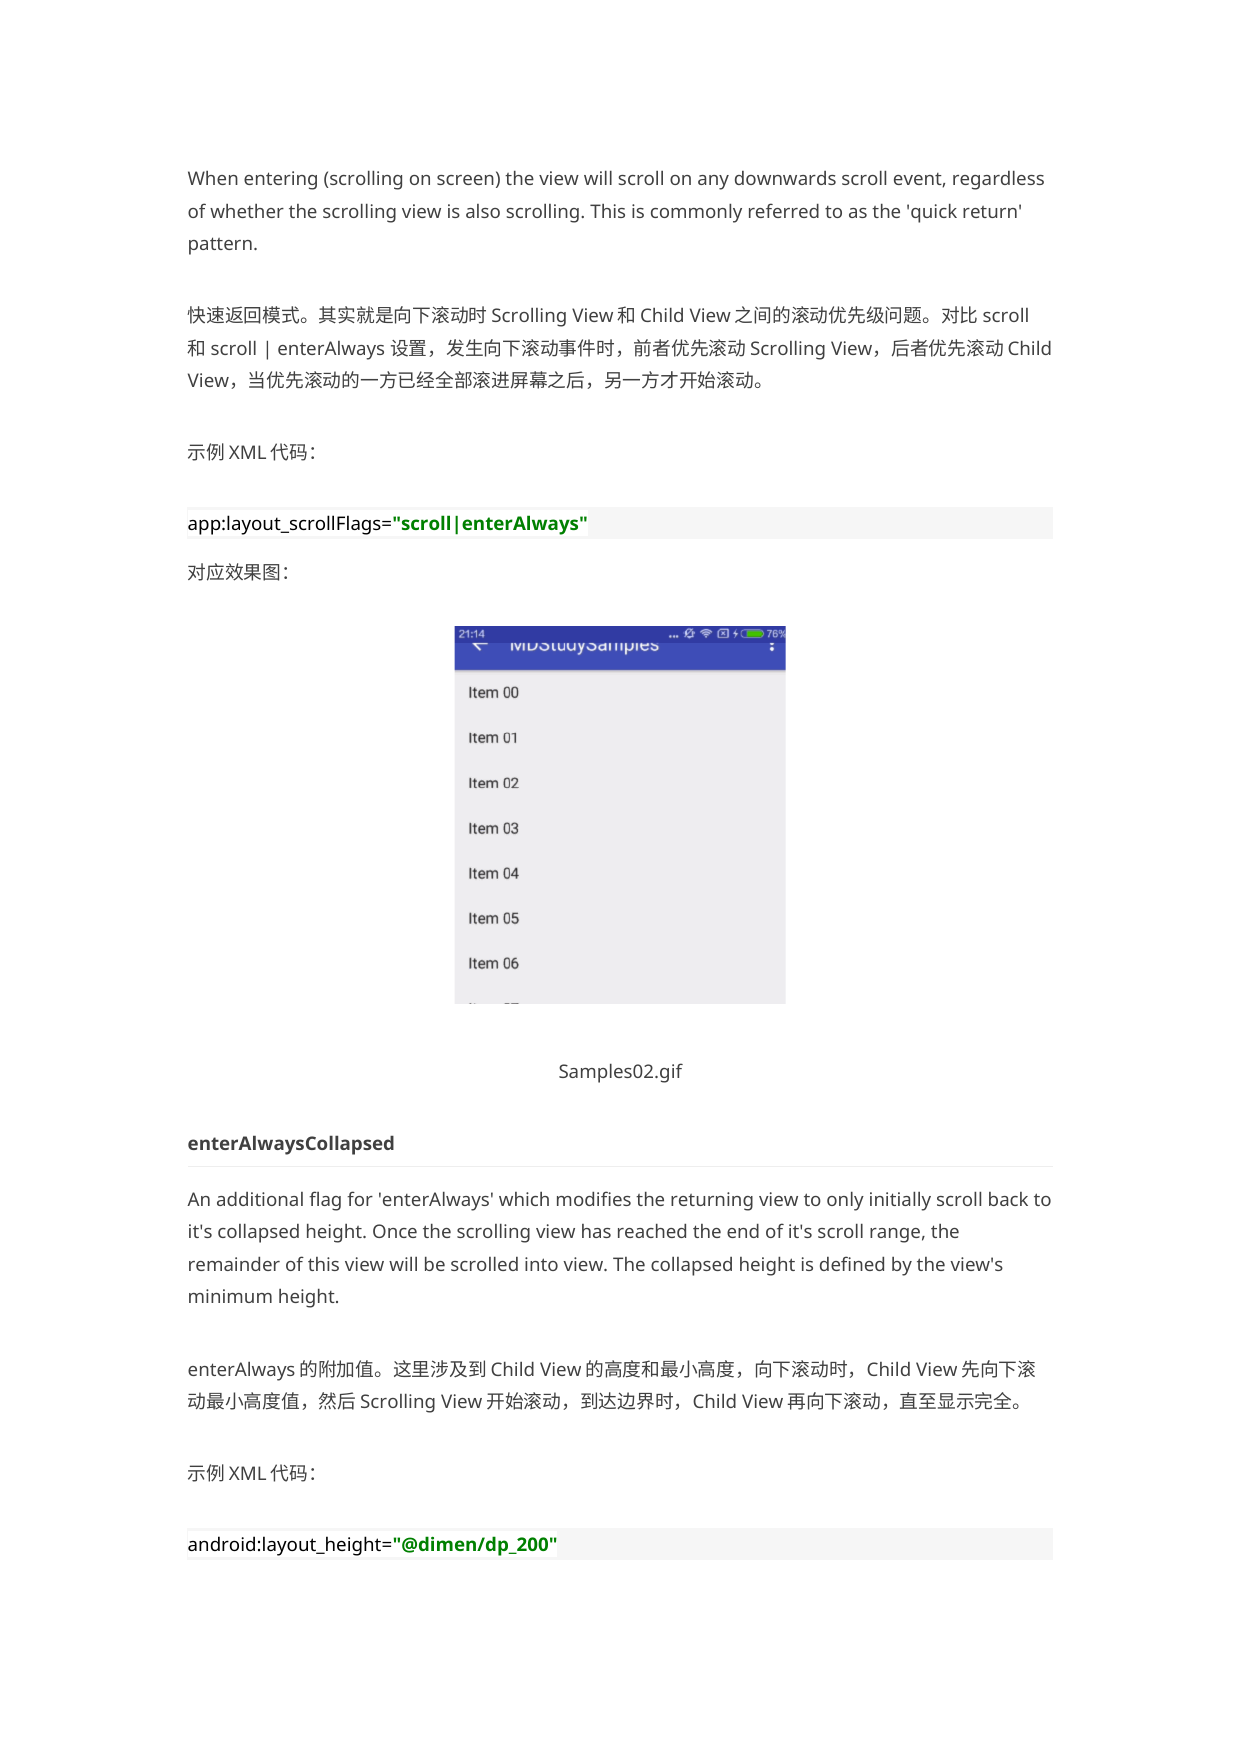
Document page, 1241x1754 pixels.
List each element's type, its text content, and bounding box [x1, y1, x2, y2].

text An additional flag for 'enterAlways' which modifies the returning view to only initially scroll back to it's collapsed height. Once the scrolling view has reached the end of it's scroll range, the remainder of this view will be scrolled into view. The collapsed height is defined by the view's minimum height. [187, 1183, 1053, 1313]
subtitle enterAlwaysCollapsed [187, 1127, 1053, 1167]
text 示例XML代码： [187, 1456, 1053, 1488]
text When entering (scrolling on screen) the view will scroll on any downwards scroll event, regardless of whether the scrolling view is also scrolling. This is commonly referred to as the 'quick return' pattern. [187, 162, 1053, 259]
text 对应效果图： [187, 555, 1053, 587]
text app:layout_scrollFlags="scroll|enterAlways" [187, 507, 1053, 539]
text android:layout_height="@dimen/dp_200" [187, 1528, 1053, 1560]
text enterAlways的附加值。这里涉及到Child View的高度和最小高度，向下滚动时，Child View先向下滚动最小高度值，然后Scrolling View开始滚动，到达边界时，Child View再向下滚动，直至显示完全。 [187, 1352, 1053, 1417]
text 示例XML代码： [187, 435, 1053, 468]
text 快速返回模式。其实就是向下滚动时Scrolling View和Child View之间的滚动优先级问题。对比 scroll 和 scroll | enterAlways 设置，发生向下滚动事件时，前者优先滚动Scrolling View，后者优先滚动Child View，当优先滚动的一方已经全部滚进屏幕之后，另一方才开始滚动。 [187, 298, 1053, 396]
text Samples02.gif [187, 1055, 1053, 1088]
picture [454, 626, 786, 1004]
